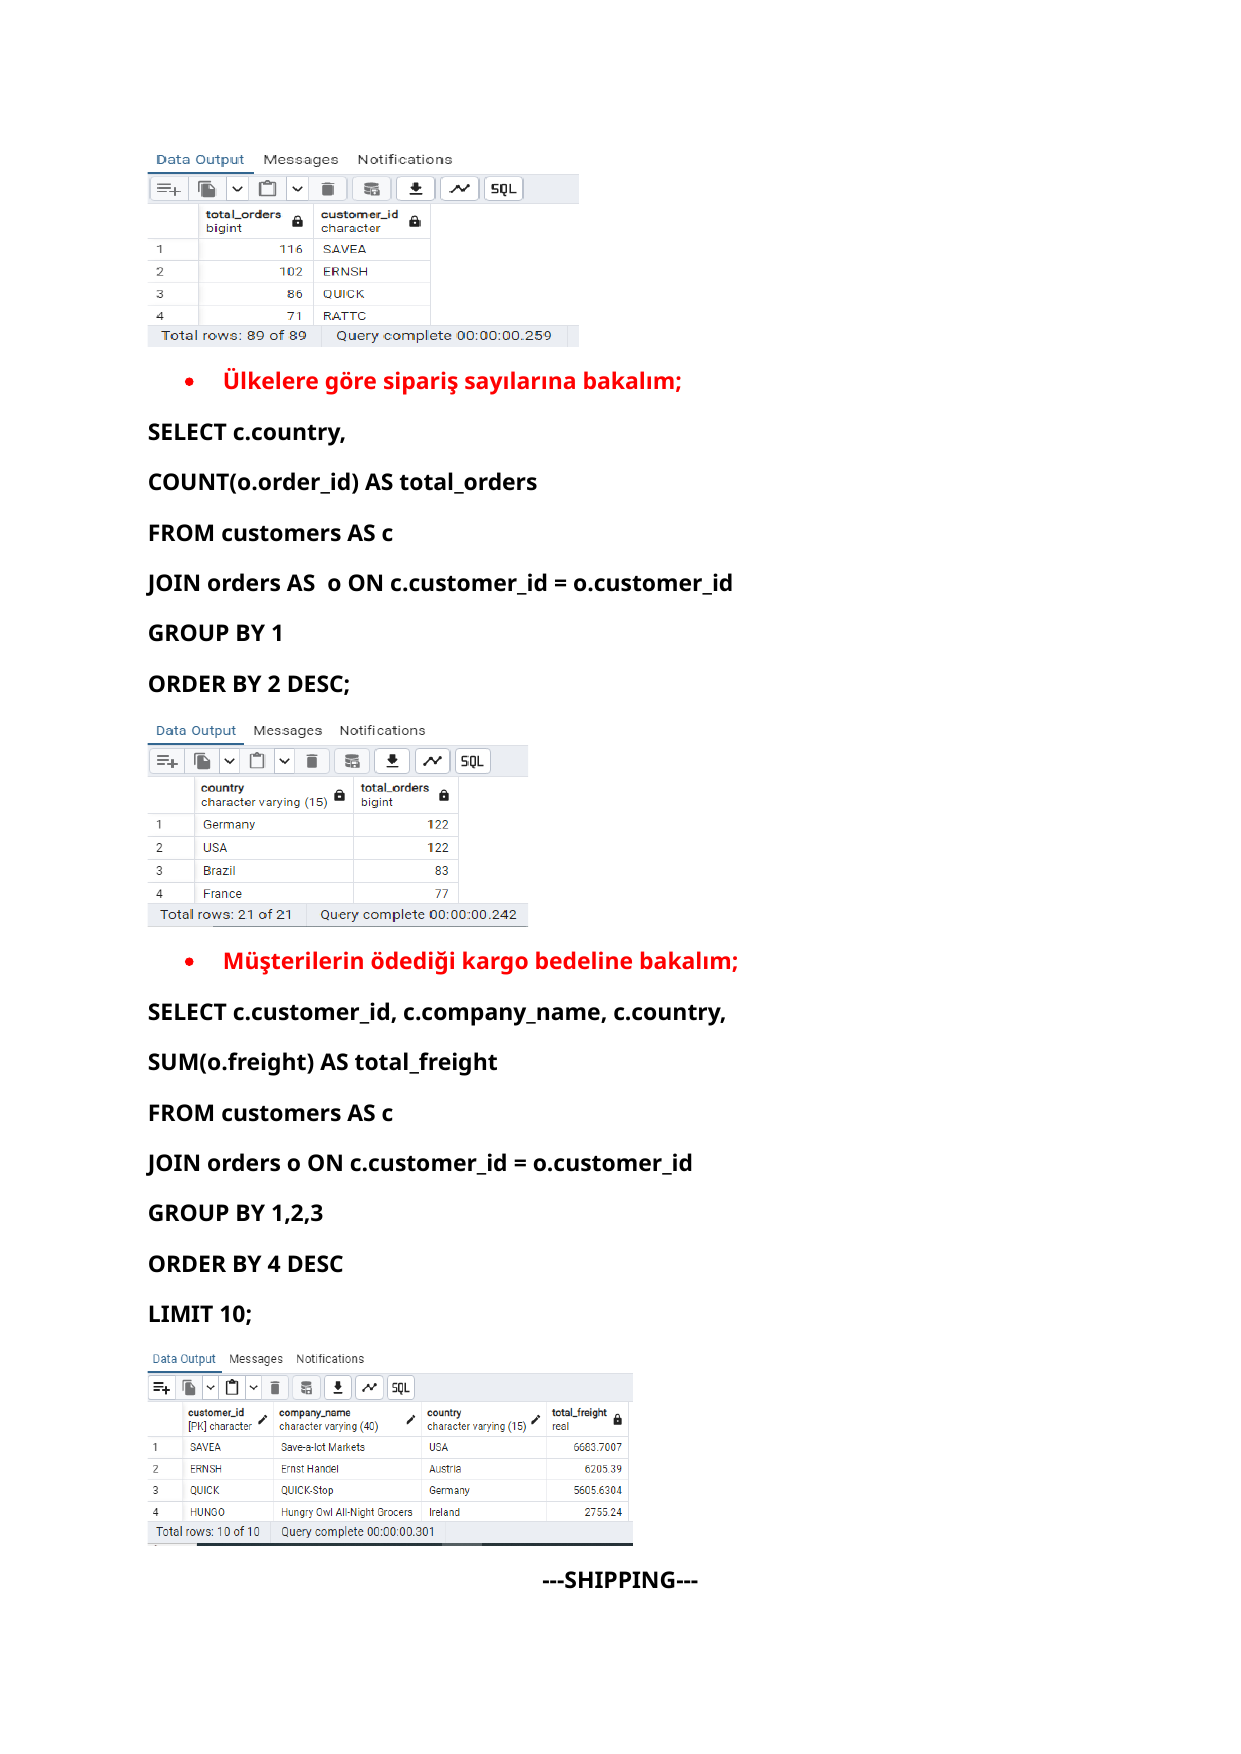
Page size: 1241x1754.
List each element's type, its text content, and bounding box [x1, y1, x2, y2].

picture [147, 147, 579, 347]
picture [147, 1348, 633, 1546]
text COUNT(o.order_id) AS total_orders [148, 466, 1093, 497]
text GROUP BY 1,2,3 [148, 1197, 1093, 1229]
text SELECT c.country, [148, 416, 1093, 447]
text FROM customers AS c [148, 1097, 1093, 1128]
list Müşterilerin ödediği kargo bedeline bakalım; [185, 945, 1093, 977]
text JOIN orders o ON c.customer_id = o.customer_id [148, 1147, 1093, 1178]
text ---SHIPPING--- [148, 1564, 1093, 1596]
text JOIN orders AS o ON c.customer_id = o.customer_id [148, 567, 1093, 598]
text SUM(o.freight) AS total_freight [148, 1046, 1093, 1077]
text ORDER BY 2 DESC; [148, 668, 1093, 699]
text FROM customers AS c [148, 516, 1093, 548]
list Ülkelere göre sipariş sayılarına bakalım; [185, 365, 1093, 396]
picture [147, 718, 529, 927]
text LIMIT 10; [148, 1298, 1093, 1329]
text SELECT c.customer_id, c.company_name, c.country, [148, 996, 1093, 1027]
text ORDER BY 4 DESC [148, 1248, 1093, 1279]
text GROUP BY 1 [148, 617, 1093, 648]
